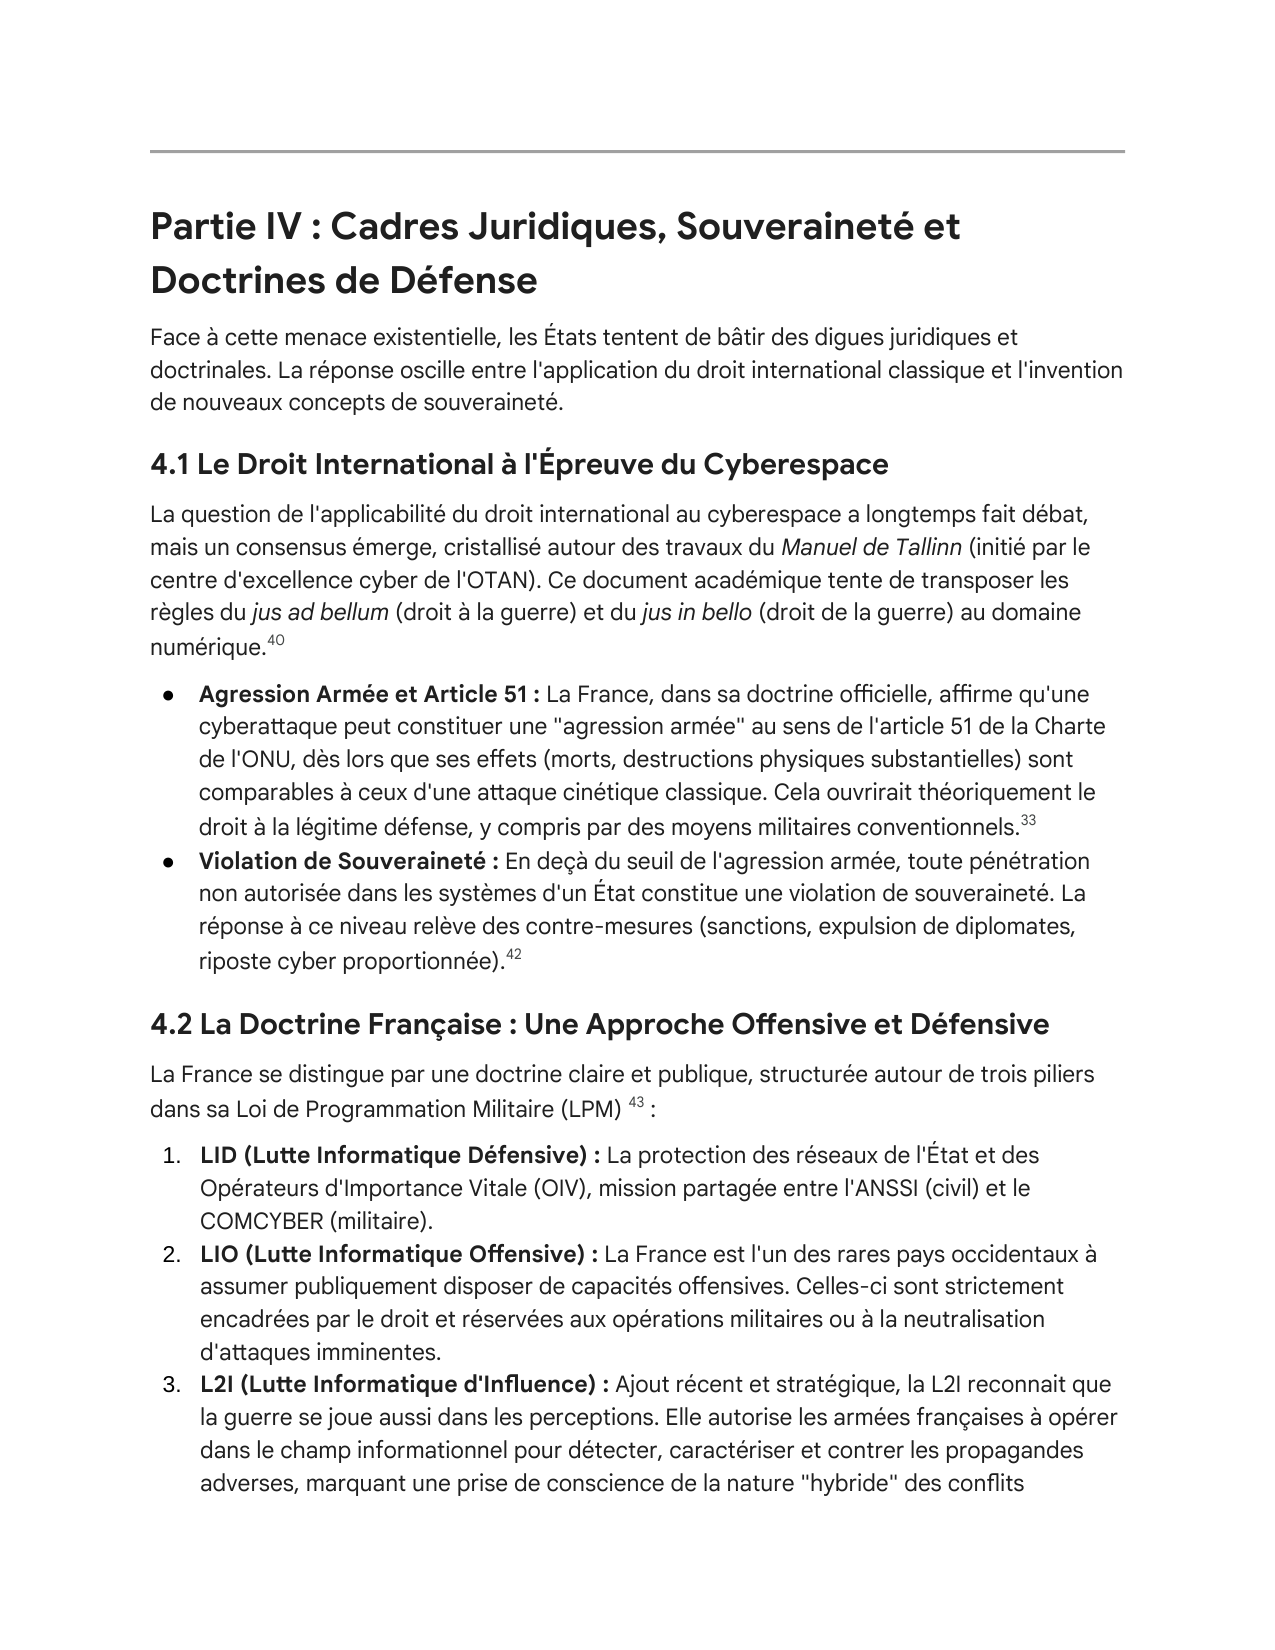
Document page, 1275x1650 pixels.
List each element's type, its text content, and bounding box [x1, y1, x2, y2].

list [162, 1371, 1125, 1497]
subtitle 4.1 Le Droit International à l'Épreuve du Cyberespace [150, 446, 1125, 483]
subtitle 4.2 La Doctrine Française : Une Approche Offensive et Défensive [150, 1006, 1125, 1043]
list Agression Armée et Article 51 : La France, dans sa doctrine officielle, affirme qu'une cyberattaque peut constituer une "agression armée" au sens de l'article 51 de la Charte de l'ONU, dès lors que ses effets (morts, destructions physiques substantielles) sont comparables à ceux d'une attaque cinétique classique. Cela ouvrirait théoriquement le droit à la légitime défense, y compris par des moyens militaires conventionnels.33 [161, 680, 1125, 842]
subtitle Partie IV : Cadres Juridiques, Souveraineté et Doctrines de Défense [150, 154, 1125, 304]
text La France se distingue par une doctrine claire et publique, structurée autour de trois piliers dans sa Loi de Programmation Militaire (LPM) 43 : [150, 1060, 1125, 1125]
list LID (Lutte Informatique Défensive) : La protection des réseaux de l'État et des Opérateurs d'Importance Vitale (OIV), mission partagée entre l'ANSSI (civil) et le COMCYBER (militaire). [162, 1142, 1125, 1236]
text La question de l'applicabilité du droit international au cyberespace a longtemps fait débat, mais un consensus émerge, cristallisé autour des travaux du Manuel de Tallinn (initié par le centre d'excellence cyber de l'OTAN). Ce document académique tente de transposer les règles du jus ad bellum (droit à la guerre) et du jus in bello (droit de la guerre) au domaine numérique.40 [150, 500, 1125, 663]
list Violation de Souveraineté : En deçà du seuil de l'agression armée, toute pénétration non autorisée dans les systèmes d'un État constitue une violation de souveraineté. La réponse à ce niveau relève des contre-mesures (sanctions, expulsion de diplomates, riposte cyber proportionnée).42 [161, 847, 1125, 977]
text Face à cette menace existentielle, les États tentent de bâtir des digues juridiques et doctrinales. La réponse oscille entre l'application du droit international classique et l'invention de nouveaux concepts de souveraineté. [150, 323, 1125, 417]
list LIO (Lutte Informatique Offensive) : La France est l'un des rares pays occidentaux à assumer publiquement disposer de capacités offensives. Celles-ci sont strictement encadrées par le droit et réservées aux opérations militaires ou à la neutralisation d'attaques imminentes. [162, 1240, 1125, 1367]
